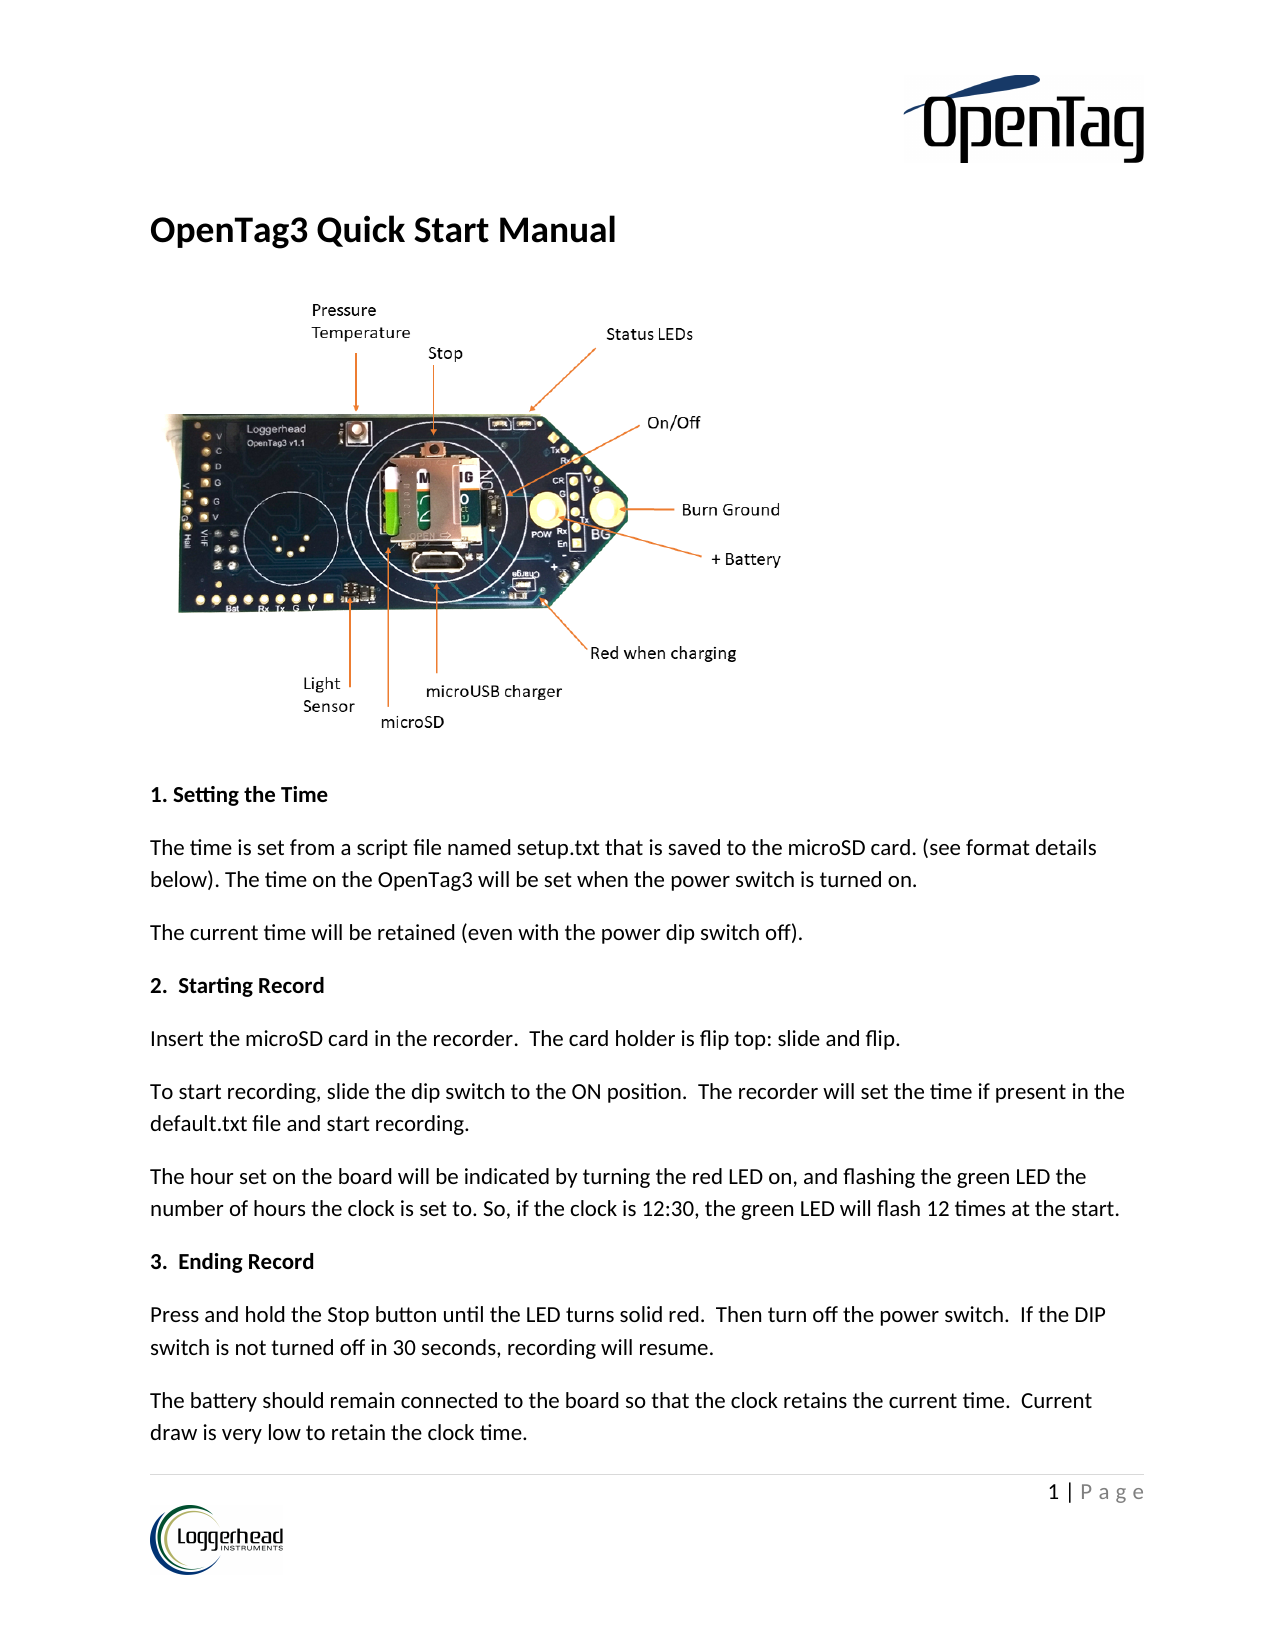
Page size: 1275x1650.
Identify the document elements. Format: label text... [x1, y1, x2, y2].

text 3. Ending Record [150, 1247, 1144, 1276]
text The battery should remain connected to the board so that the clock retains the current time. Current draw is very low to retain the clock time. [150, 1386, 1144, 1446]
text Insert the microSD card in the recorder. The card holder is flip top: slide and flip. [150, 1024, 1144, 1052]
text To start recording, slide the dip switch to the ON position. The recorder will set the time if present in the default.txt file and start recording. [150, 1077, 1144, 1137]
text 2. Starting Record [150, 971, 1144, 999]
picture [150, 279, 838, 755]
picture [150, 1505, 283, 1575]
text The time is set from a script file named setup.txt that is saved to the microSD card. (see format details below). The time on the OpenTag3 will be set when the power switch is turned on. [150, 833, 1144, 893]
text 1. Setting the Time [150, 780, 1144, 808]
picture [903, 75, 1144, 163]
text OpenTag3 Quick Start Manual [150, 206, 1144, 252]
text The current time will be retained (even with the power dip switch off). [150, 918, 1144, 946]
text Press and hold the Stop button until the LED turns solid red. Then turn off the power switch. If the DIP switch is not turned off in 30 seconds, recording will resume. [150, 1301, 1144, 1361]
text The hour set on the board will be indicated by turning the red LED on, and flashing the green LED the number of hours the clock is set to. So, if the clock is 12:30, the green LED will flash 12 times at the start. [150, 1162, 1144, 1222]
